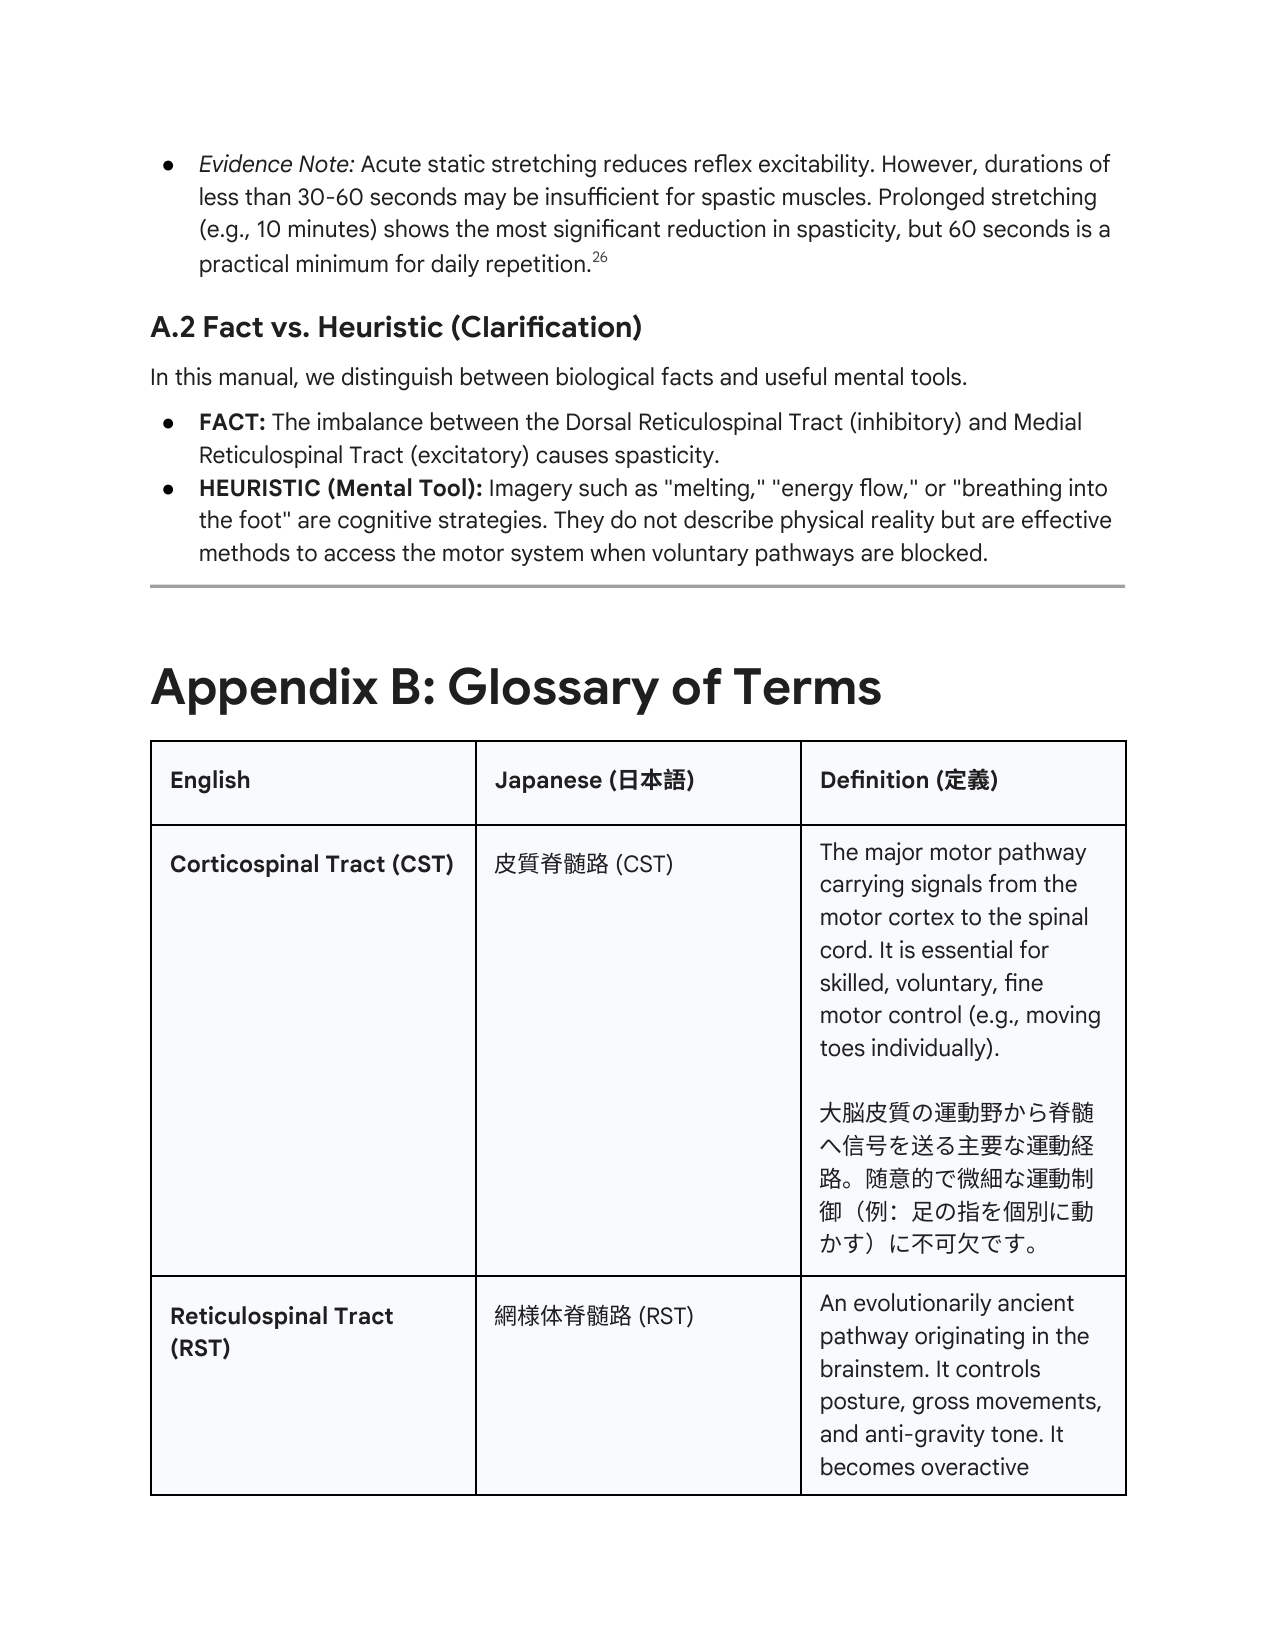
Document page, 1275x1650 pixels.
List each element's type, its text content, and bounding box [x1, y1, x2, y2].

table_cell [152, 1277, 475, 1494]
subtitle Appendix B: Glossary of Terms [150, 588, 1125, 719]
text In this manual, we distinguish between biological facts and useful mental tools. [150, 363, 1125, 392]
table_header Japanese (日本語) [477, 742, 800, 824]
table_cell 皮質脊髄路 (CST) [477, 826, 800, 1275]
table_cell 網様体脊髄路 (RST) [477, 1277, 800, 1494]
list Evidence Note: Acute static stretching reduces reflex excitability. However, durations of less than 30-60 seconds may be insufficient for spastic muscles. Prolonged stretching (e.g., 10 minutes) shows the most significant reduction in spasticity, but 60 seconds is a practical minimum for daily repetition.26 [161, 150, 1125, 280]
list HEURISTIC (Mental Tool): Imagery such as "melting," "energy flow," or "breathing into the foot" are cognitive strategies. They do not describe physical reality but are effective methods to access the motor system when voluntary pathways are blocked. [161, 474, 1125, 568]
table_header Definition (定義) [802, 742, 1125, 824]
table_cell The major motor pathway carrying signals from the motor cortex to the spinal cord. It is essential for skilled, voluntary, fine motor control (e.g., moving toes individually). 大脳皮質の運動野から脊髄へ信号を送る主要な運動経路。随意的で微細な運動制御（例：足の指を個別に動かす）に不可欠です。 [802, 826, 1125, 1275]
subtitle A.2 Fact vs. Heuristic (Clarification) [150, 309, 1125, 346]
table_header English [152, 742, 475, 824]
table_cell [802, 1277, 1125, 1494]
table_cell Corticospinal Tract (CST) [152, 826, 475, 1275]
list FACT: The imbalance between the Dorsal Reticulospinal Tract (inhibitory) and Medial Reticulospinal Tract (excitatory) causes spasticity. [161, 409, 1125, 470]
